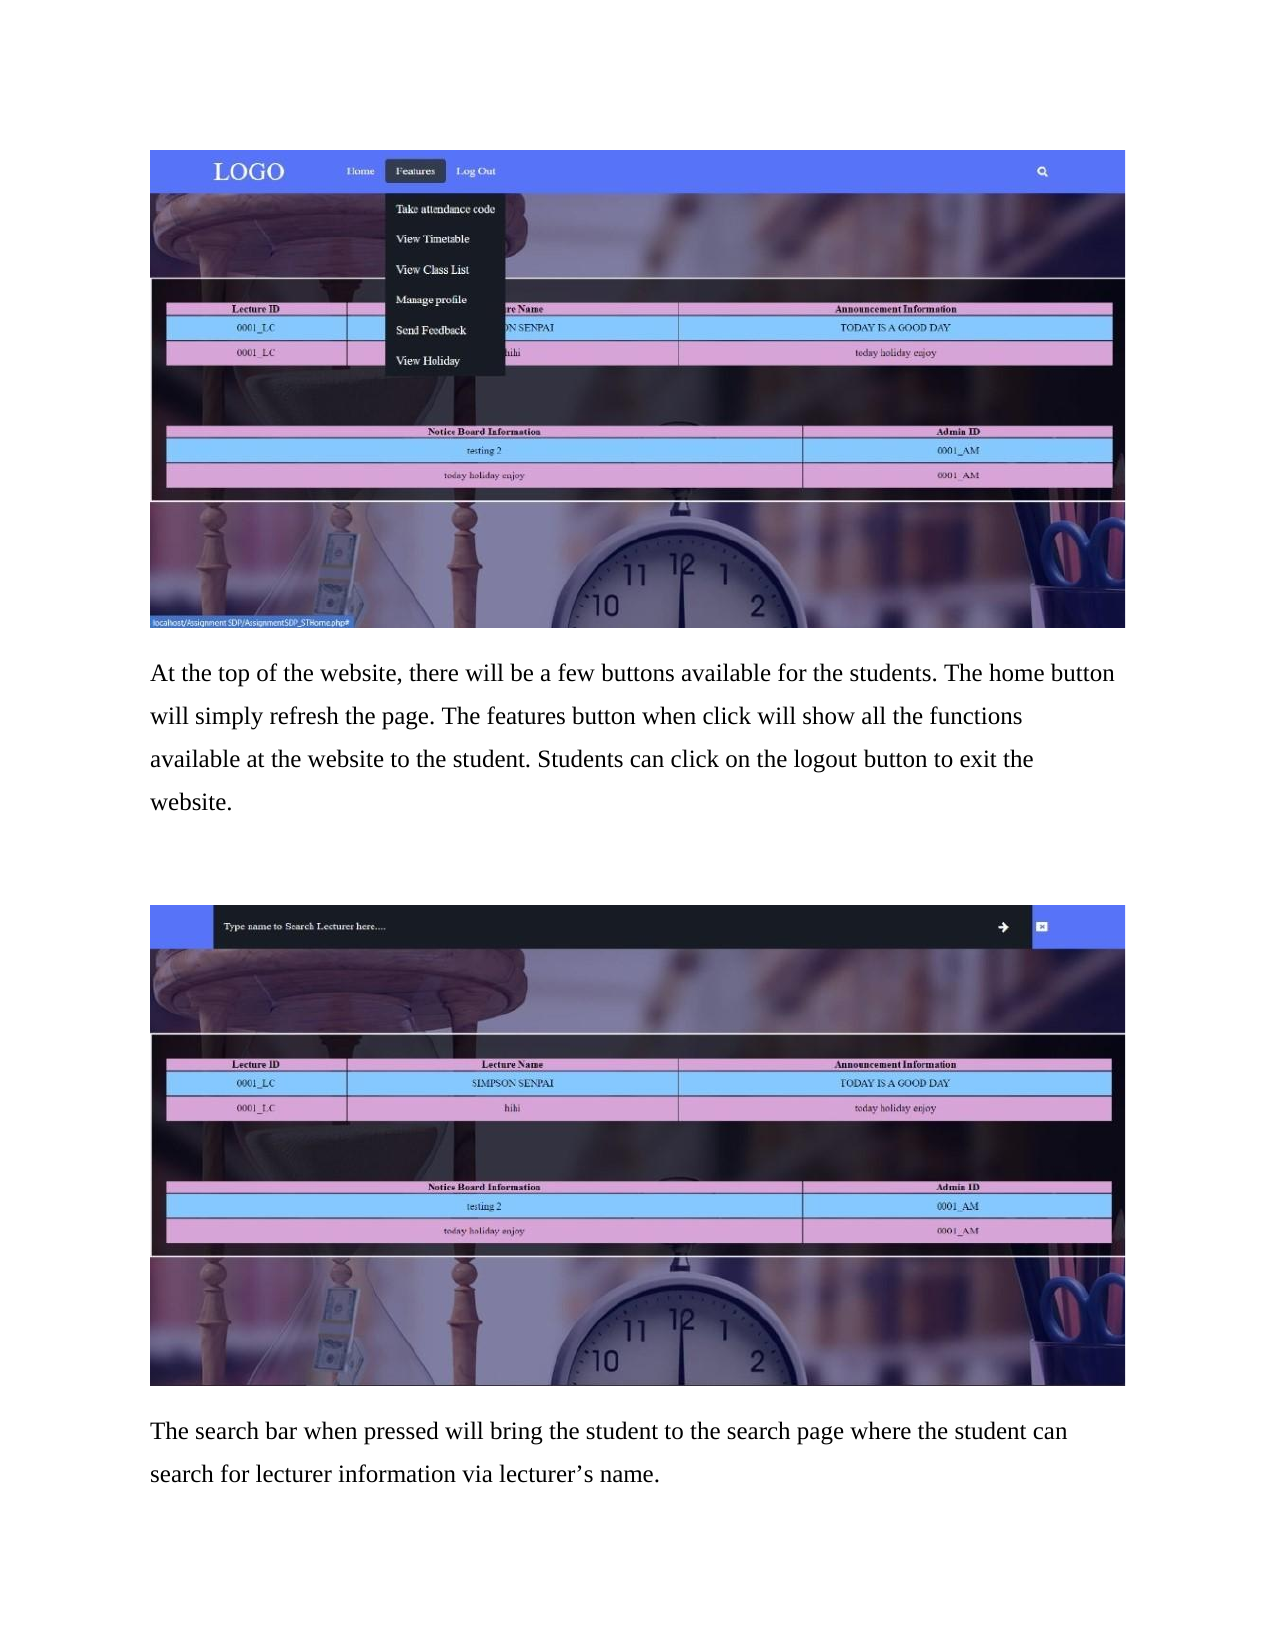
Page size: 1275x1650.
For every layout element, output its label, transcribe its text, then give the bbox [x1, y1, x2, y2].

picture [150, 150, 1125, 628]
text At the top of the website, there will be a few buttons available for the students. The home button will simply refresh the page. The features button when click will show all the functions available at the website to the student. Students can click on the logout button to exit the website. [150, 658, 1125, 816]
text The search bar when pressed will bring the student to the search page where the student can search for lecturer information via lecturer’s name. [150, 1416, 1125, 1488]
picture [150, 905, 1125, 1386]
